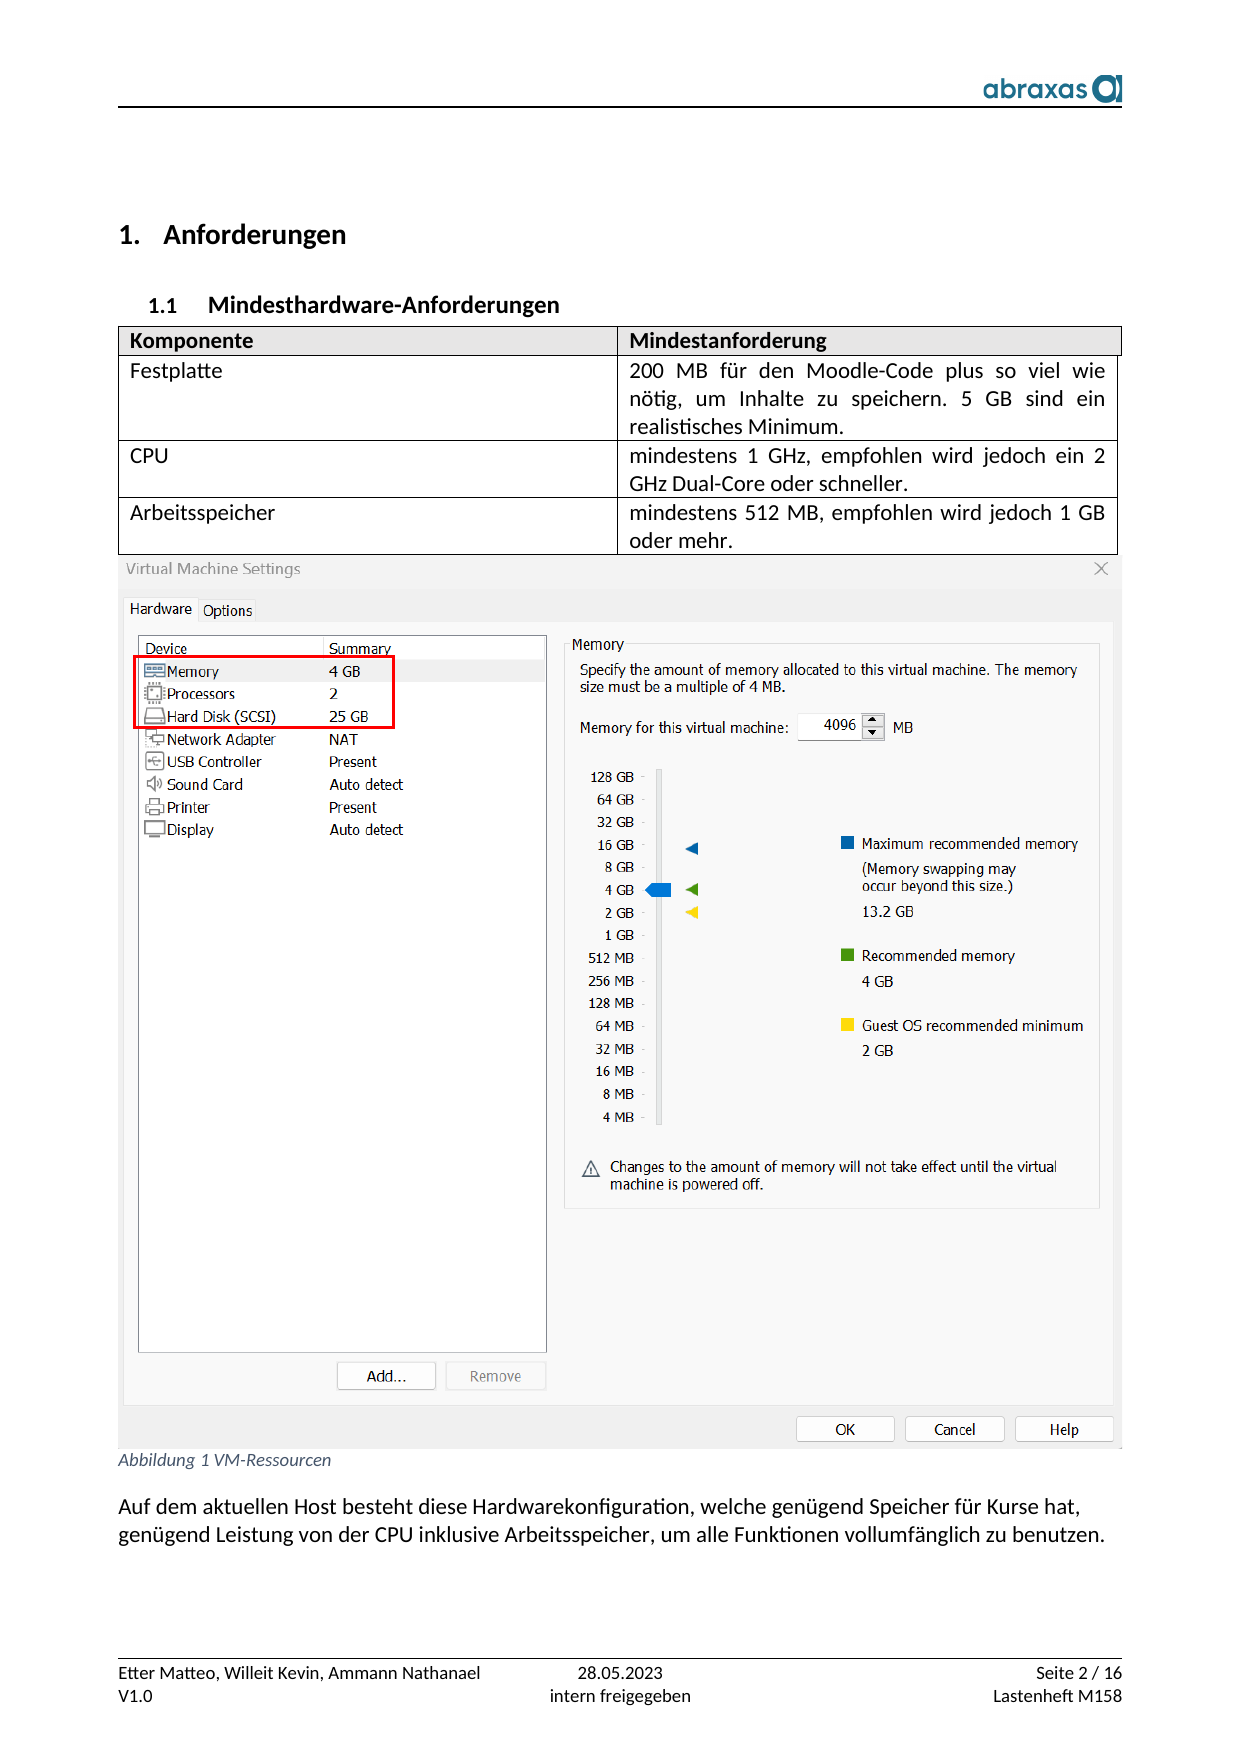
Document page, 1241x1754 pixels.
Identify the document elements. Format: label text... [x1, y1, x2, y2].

table_cell 200 MB für den Moodle-Code plus so viel wie nötig, um Inhalte zu speichern. 5 GB sind ein realistisches Minimum. [618, 356, 1117, 440]
table_header Mindestanforderung [618, 327, 1121, 355]
subtitle Mindesthardware-Anforderungen [148, 289, 1122, 319]
subtitle Anforderungen [118, 216, 1122, 251]
picture [983, 75, 1123, 103]
table_cell Festplatte [119, 356, 617, 440]
picture [118, 555, 1123, 1449]
table_header Komponente [119, 327, 617, 355]
text Auf dem aktuellen Host besteht diese Hardwarekonfiguration, welche genügend Speicher für Kurse hat, genügend Leistung von der CPU inklusive Arbeitsspeicher, um alle Funktionen vollumfänglich zu benutzen. [118, 1492, 1122, 1548]
table_cell mindestens 1 GHz, empfohlen wird jedoch ein 2 GHz Dual-Core oder schneller. [618, 441, 1117, 497]
table_cell CPU [119, 441, 617, 497]
table_cell Arbeitsspeicher [119, 498, 617, 554]
table_cell mindestens 512 MB, empfohlen wird jedoch 1 GB oder mehr. [618, 498, 1117, 554]
